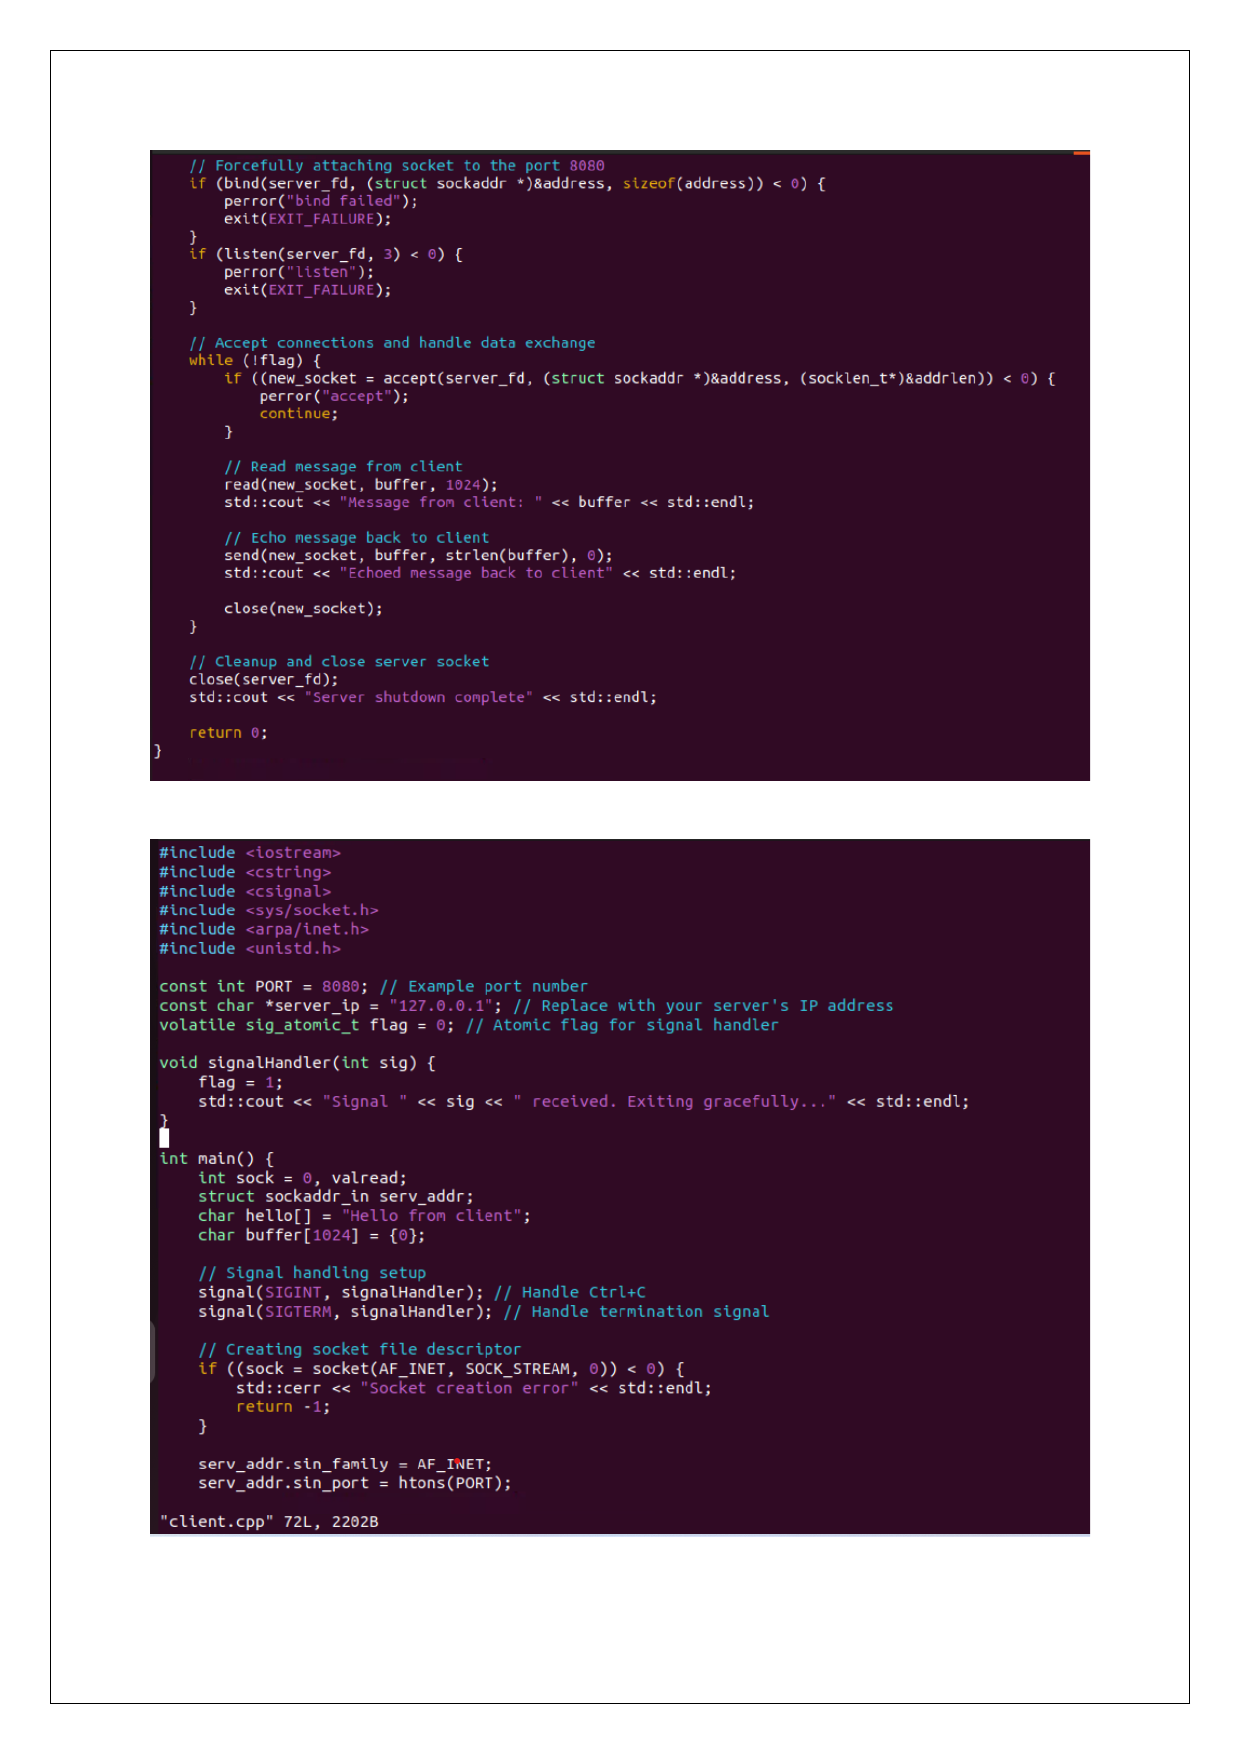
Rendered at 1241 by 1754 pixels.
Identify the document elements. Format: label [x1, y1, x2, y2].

picture [150, 150, 1091, 781]
picture [150, 839, 1091, 1537]
